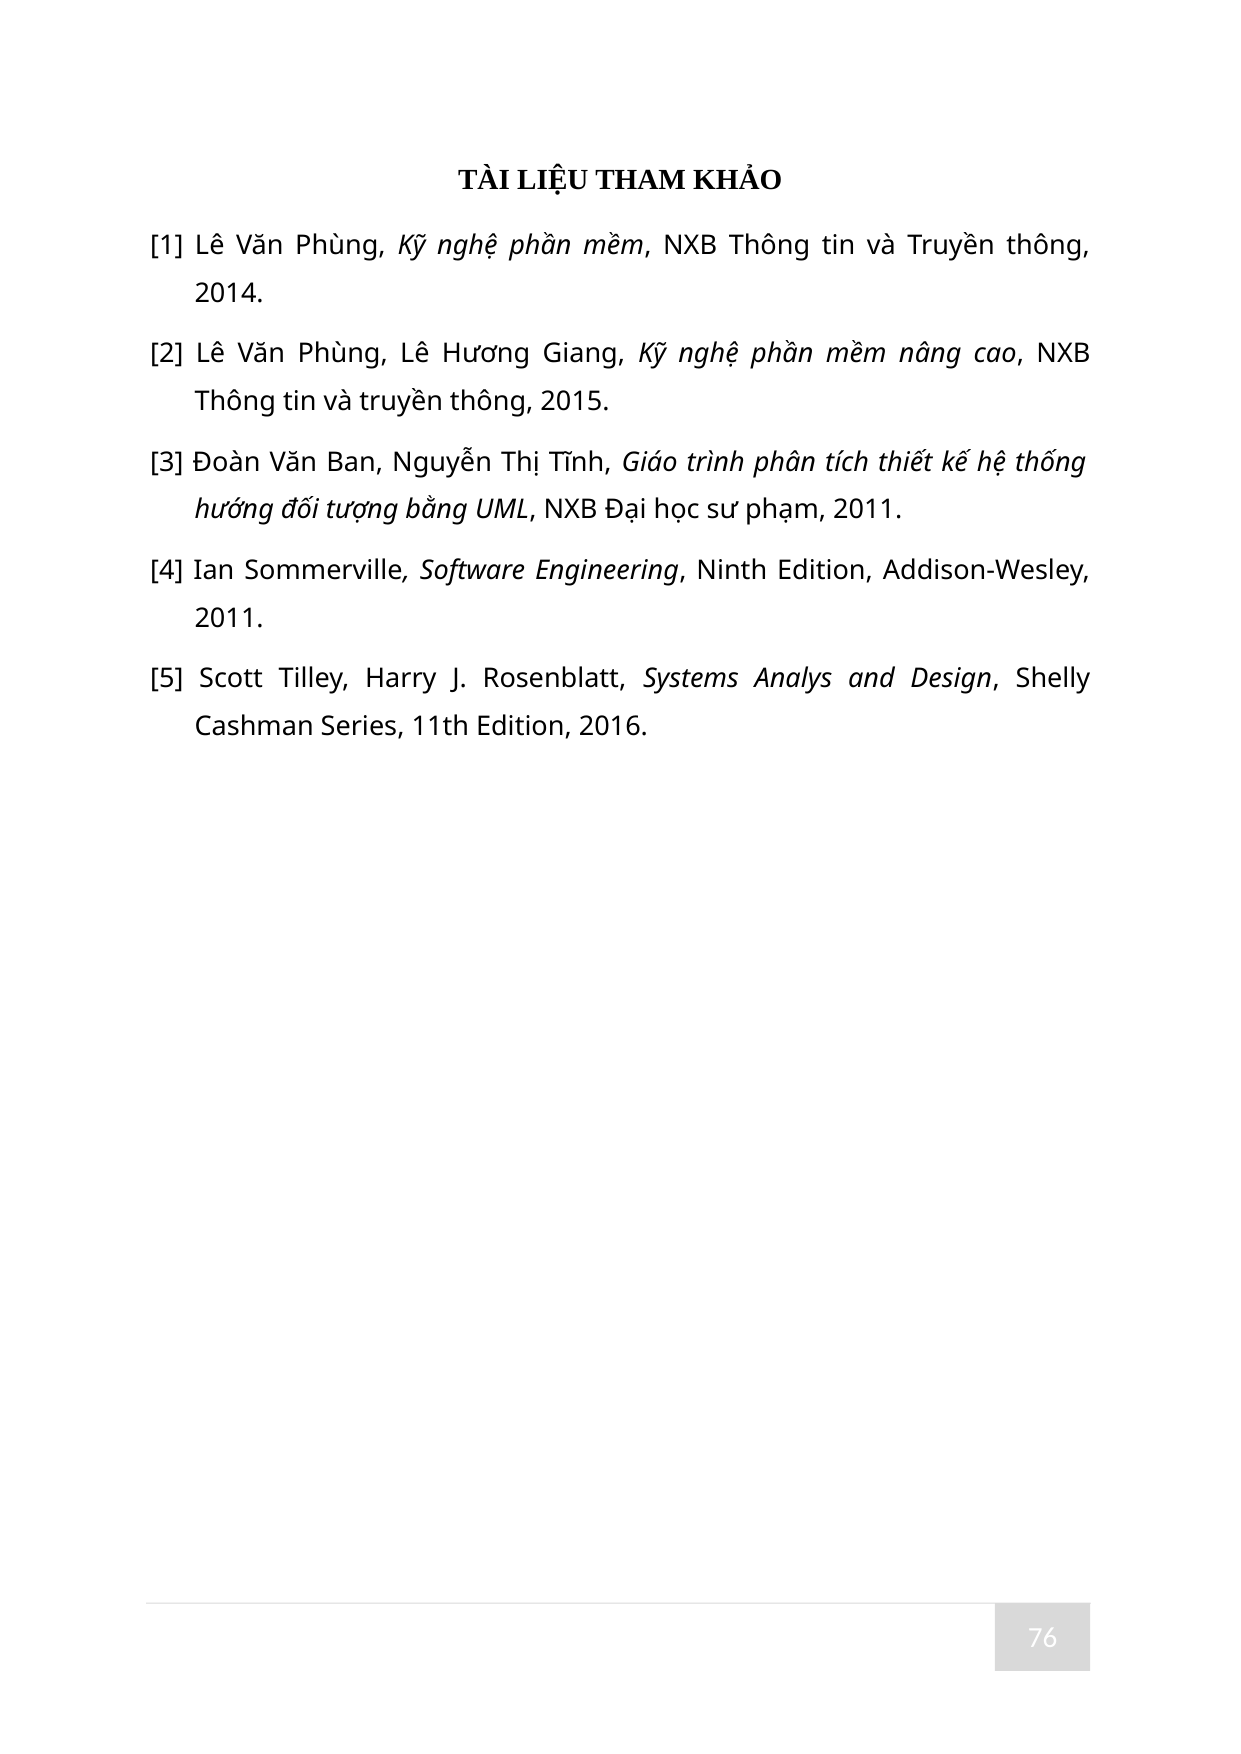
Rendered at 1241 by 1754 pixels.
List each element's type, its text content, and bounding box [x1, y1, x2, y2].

text [3] Đoàn Văn Ban, Nguyễn Thị Tĩnh, Giáo trình phân tích thiết kế hệ thống hướng đối tượng bằng UML, NXB Đại học sư phạm, 2011. [150, 442, 1090, 527]
subtitle TÀI LIỆU THAM KHẢO [150, 162, 1090, 196]
text [1] Lê Văn Phùng, Kỹ nghệ phần mềm, NXB Thông tin và Truyền thông, 2014. [150, 225, 1090, 310]
text [4] Ian Sommerville, Software Engineering, Ninth Edition, Addison-Wesley, 2011. [150, 550, 1090, 635]
text [2] Lê Văn Phùng, Lê Hương Giang, Kỹ nghệ phần mềm nâng cao, NXB Thông tin và truyền thông, 2015. [150, 334, 1090, 418]
text [5] Scott Tilley, Harry J. Rosenblatt, Systems Analys and Design, Shelly Cashman Series, 11th Edition, 2016. [150, 659, 1090, 743]
